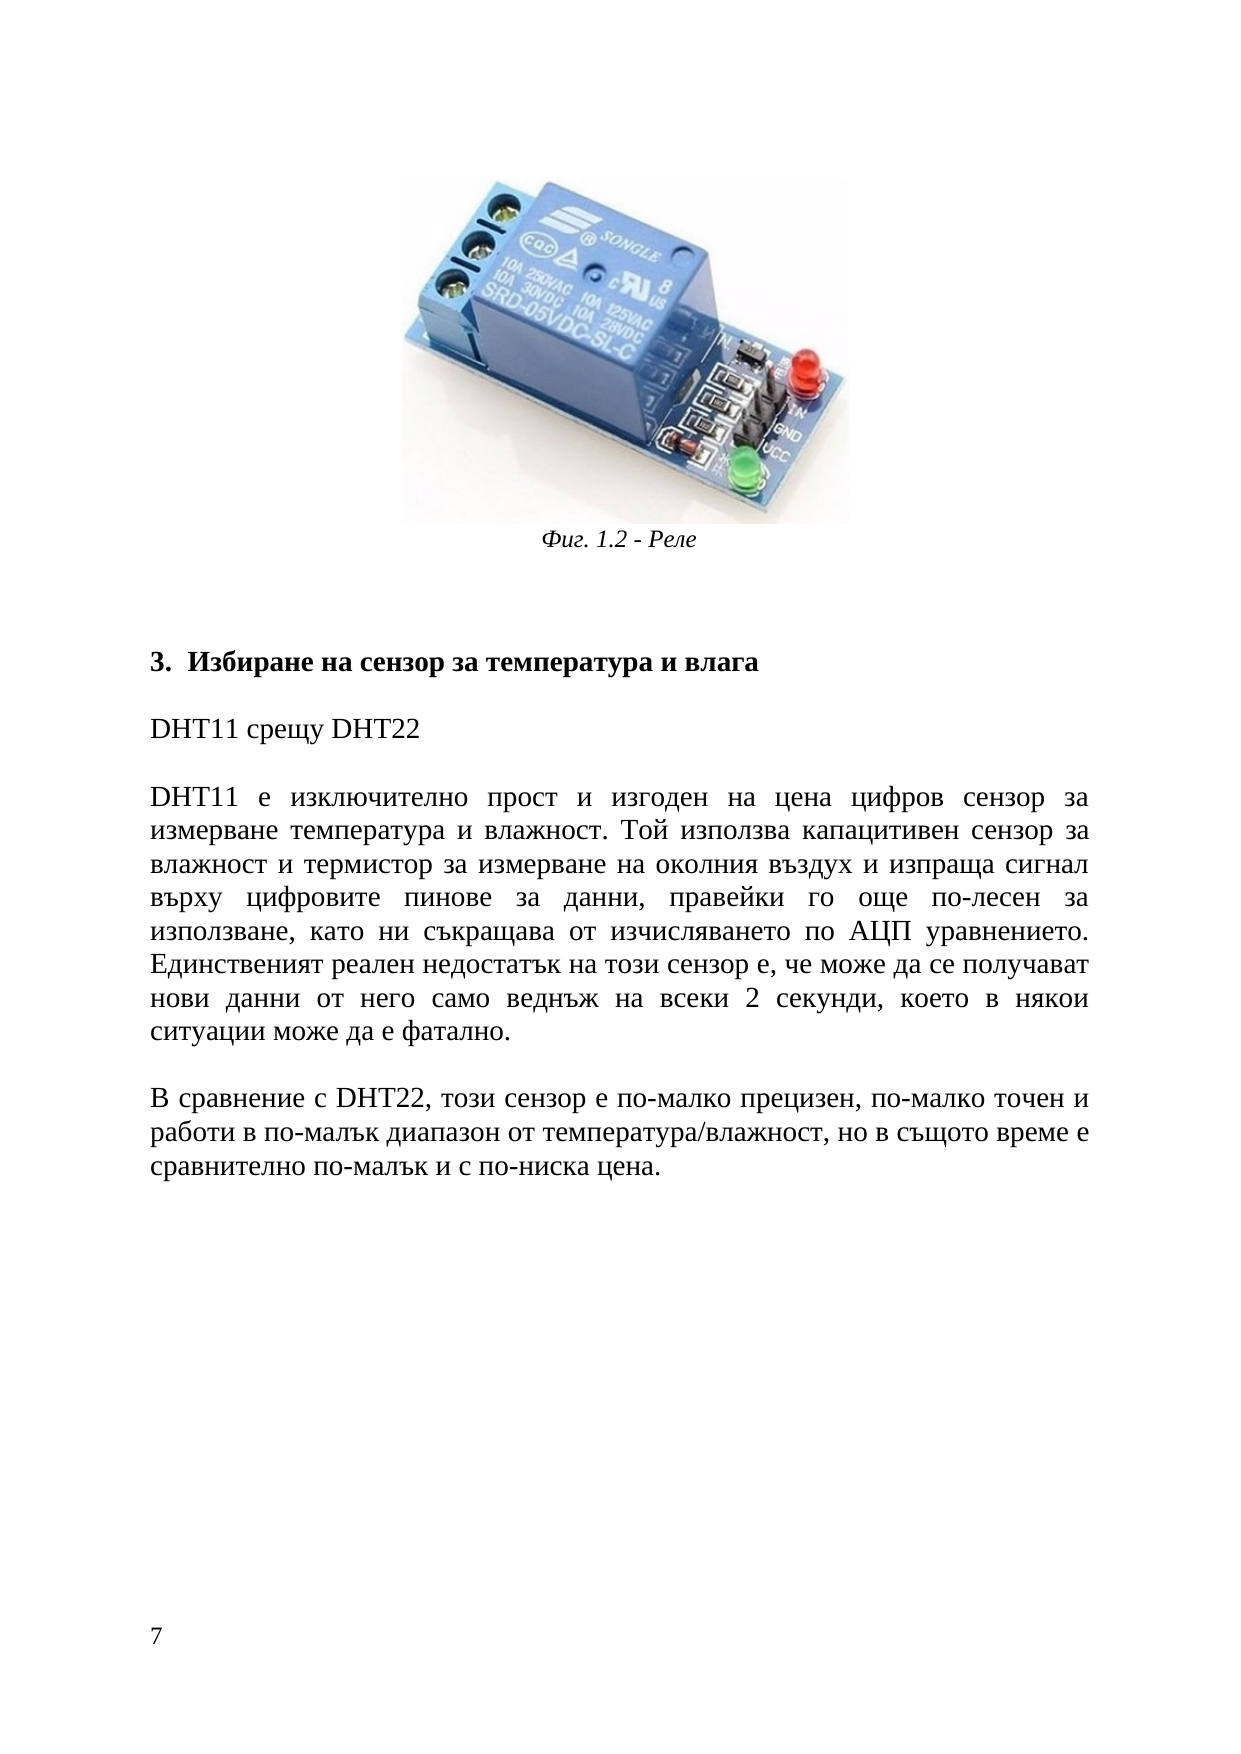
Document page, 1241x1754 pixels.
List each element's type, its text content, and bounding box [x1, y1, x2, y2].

text DHT11 срещу DHT22 [150, 712, 1090, 745]
text В сравнение с DHT22, този сензор е по-малко прецизен, по-малко точен и работи в по-малък диапазон от температура/влажност, но в същото време е сравнително по-малък и с по-ниска цена. [150, 1081, 1090, 1181]
text Фиг. 1.2 - Реле [150, 524, 1090, 552]
subtitle Избиране на сензор за температура и влага [150, 644, 1090, 678]
picture [389, 150, 851, 524]
text DHT11 е изключително прост и изгоден на цена цифров сензор за измерване температура и влажност. Той използва капацитивен сензор за влажност и термистор за измерване на околния въздух и изпраща сигнал върху цифровите пинове за данни, правейки го още по-лесен за използване, като ни съкращава от изчисляването по АЦП уравнението. Единственият реален недостатък на този сензор е, че може да се получават нови данни от него само веднъж на всеки 2 секунди, което в някои ситуации може да е фатално. [150, 779, 1090, 1047]
